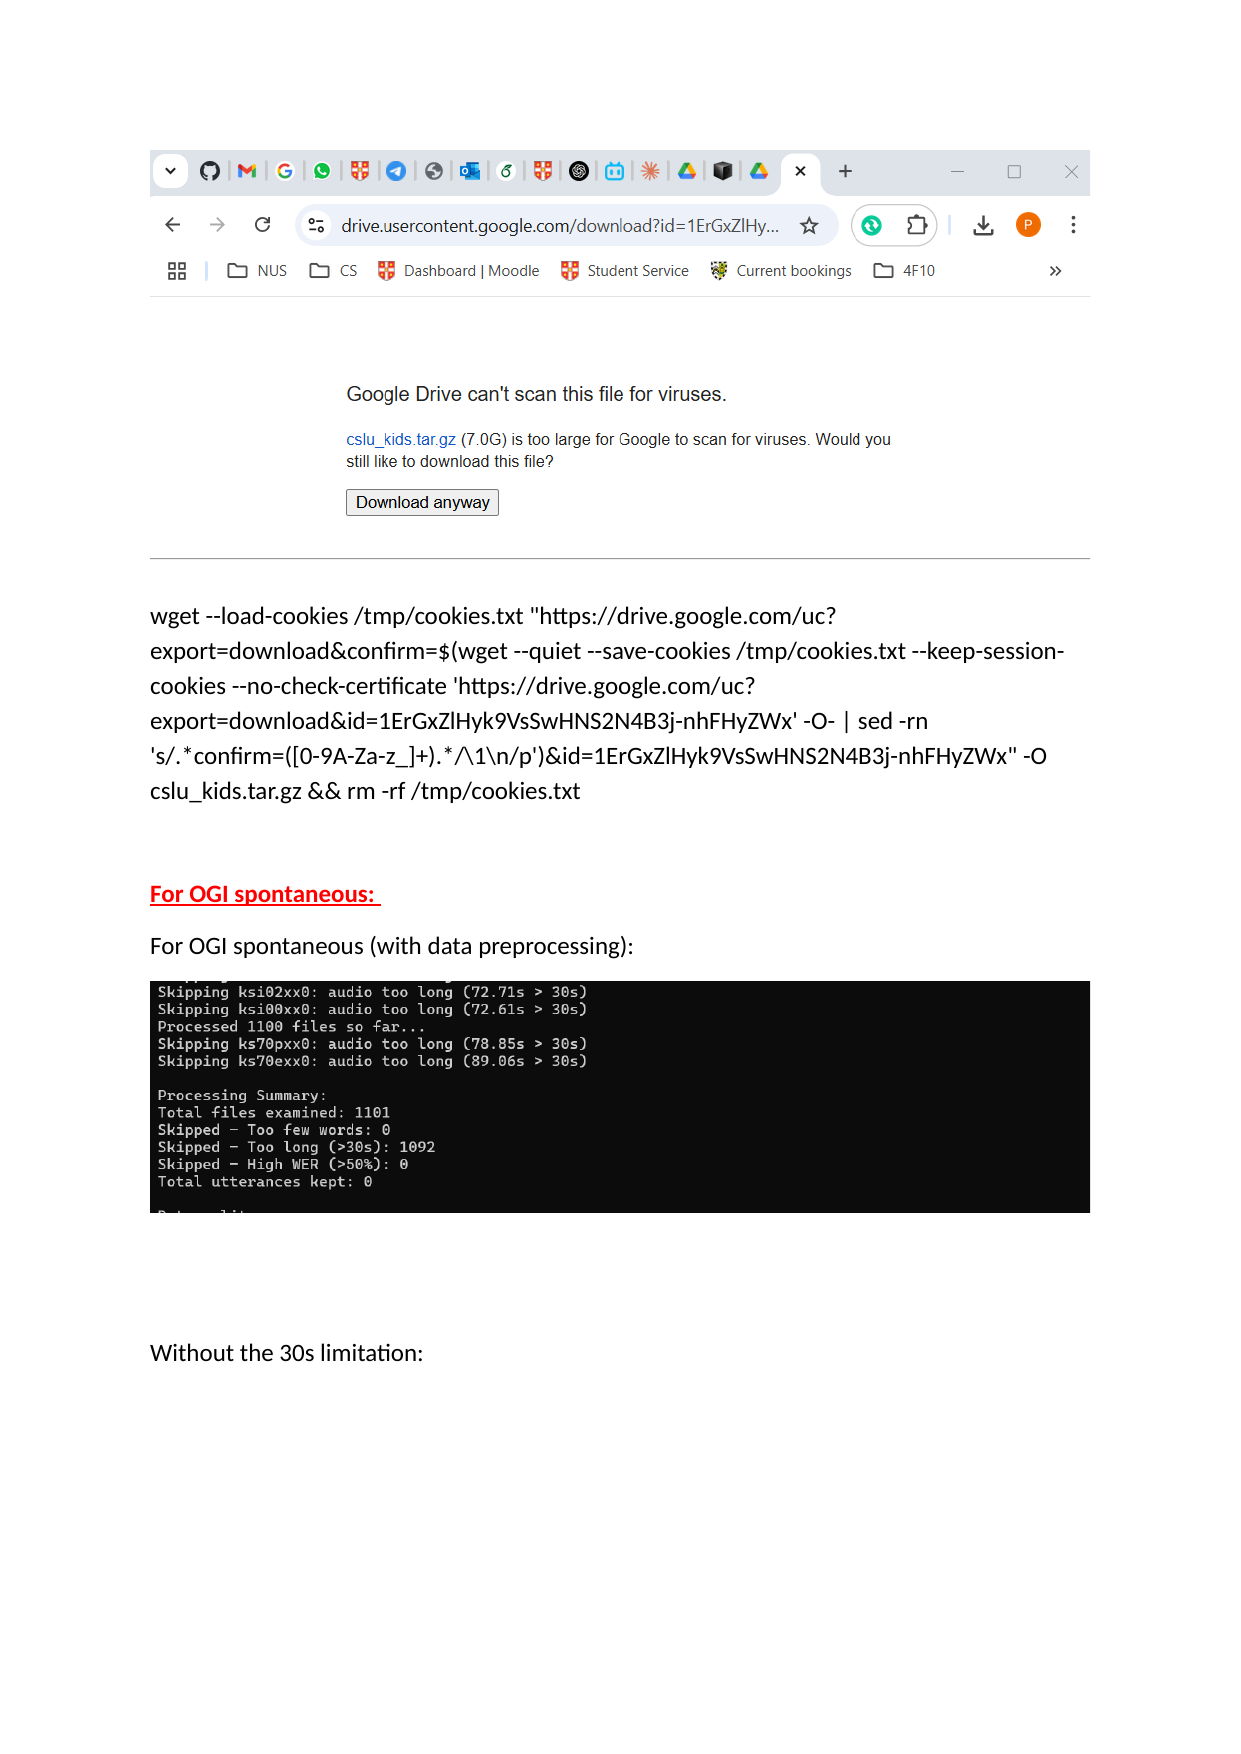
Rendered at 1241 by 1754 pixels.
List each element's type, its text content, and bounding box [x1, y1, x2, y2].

text For OGI spontaneous: [150, 878, 1090, 909]
text wget --load-cookies /tmp/cookies.txt "https://drive.google.com/uc?export=download&confirm=$(wget --quiet --save-cookies /tmp/cookies.txt --keep-session-cookies --no-check-certificate 'https://drive.google.com/uc?export=download&id=1ErGxZlHyk9VsSwHNS2N4B3j-nhFHyZWx' -O- | sed -rn 's/.*confirm=([0-9A-Za-z_]+).*/\1\n/p')&id=1ErGxZlHyk9VsSwHNS2N4B3j-nhFHyZWx" -O cslu_kids.tar.gz && rm -rf /tmp/cookies.txt [150, 600, 1090, 806]
picture [150, 981, 1091, 1213]
picture [150, 150, 1091, 579]
text For OGI spontaneous (with data preprocessing): [150, 930, 1090, 961]
text Without the 30s limitation: [150, 1337, 1090, 1368]
